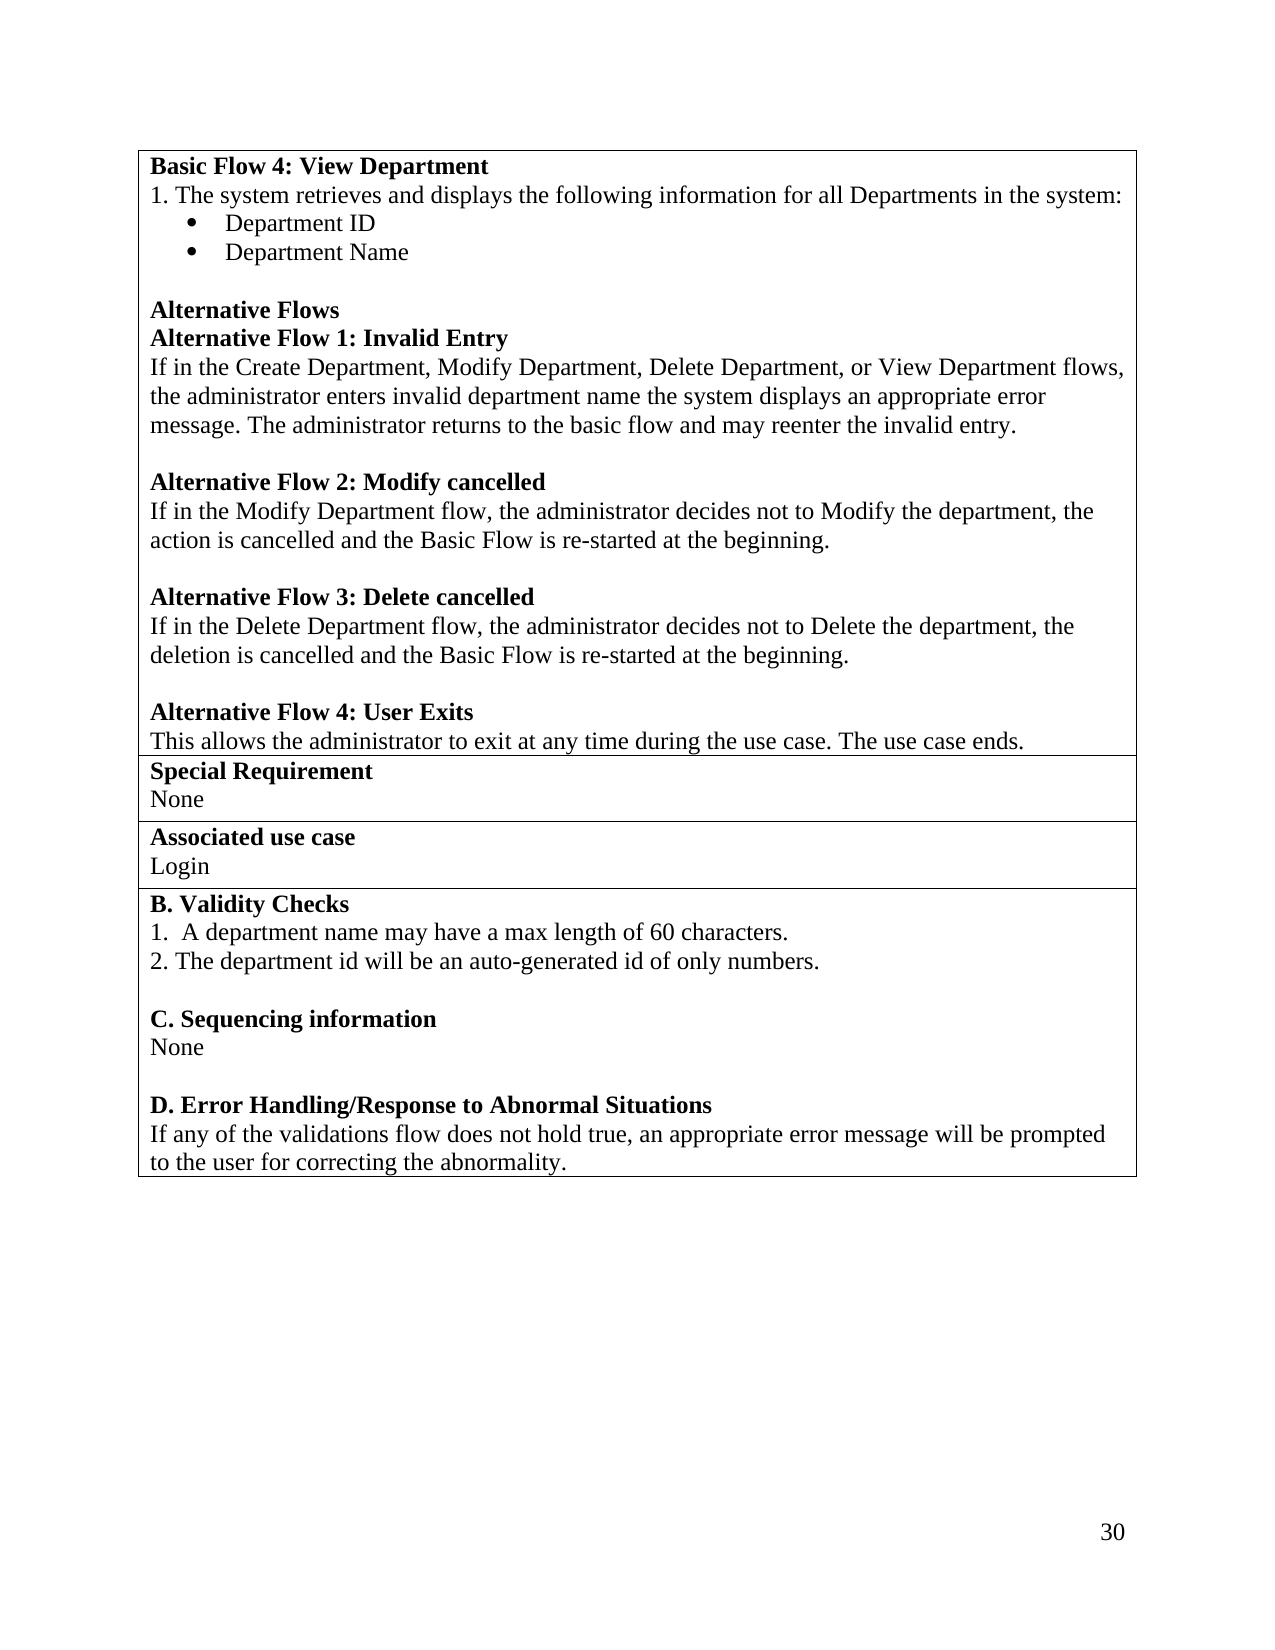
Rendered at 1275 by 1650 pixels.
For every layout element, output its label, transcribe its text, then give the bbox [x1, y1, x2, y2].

table_cell B. Validity Checks 1. A department name may have a max length of 60 characters. 2. The department id will be an auto-generated id of only numbers. C. Sequencing information None D. Error Handling/Response to Abnormal Situations If any of the validations flow does not hold true, an appropriate error message will be prompted to the user for correcting the abnormality. [139, 889, 1136, 1176]
table_cell Associated use case Login [139, 822, 1136, 888]
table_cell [139, 151, 1136, 755]
table_cell Special Requirement None [139, 756, 1136, 821]
